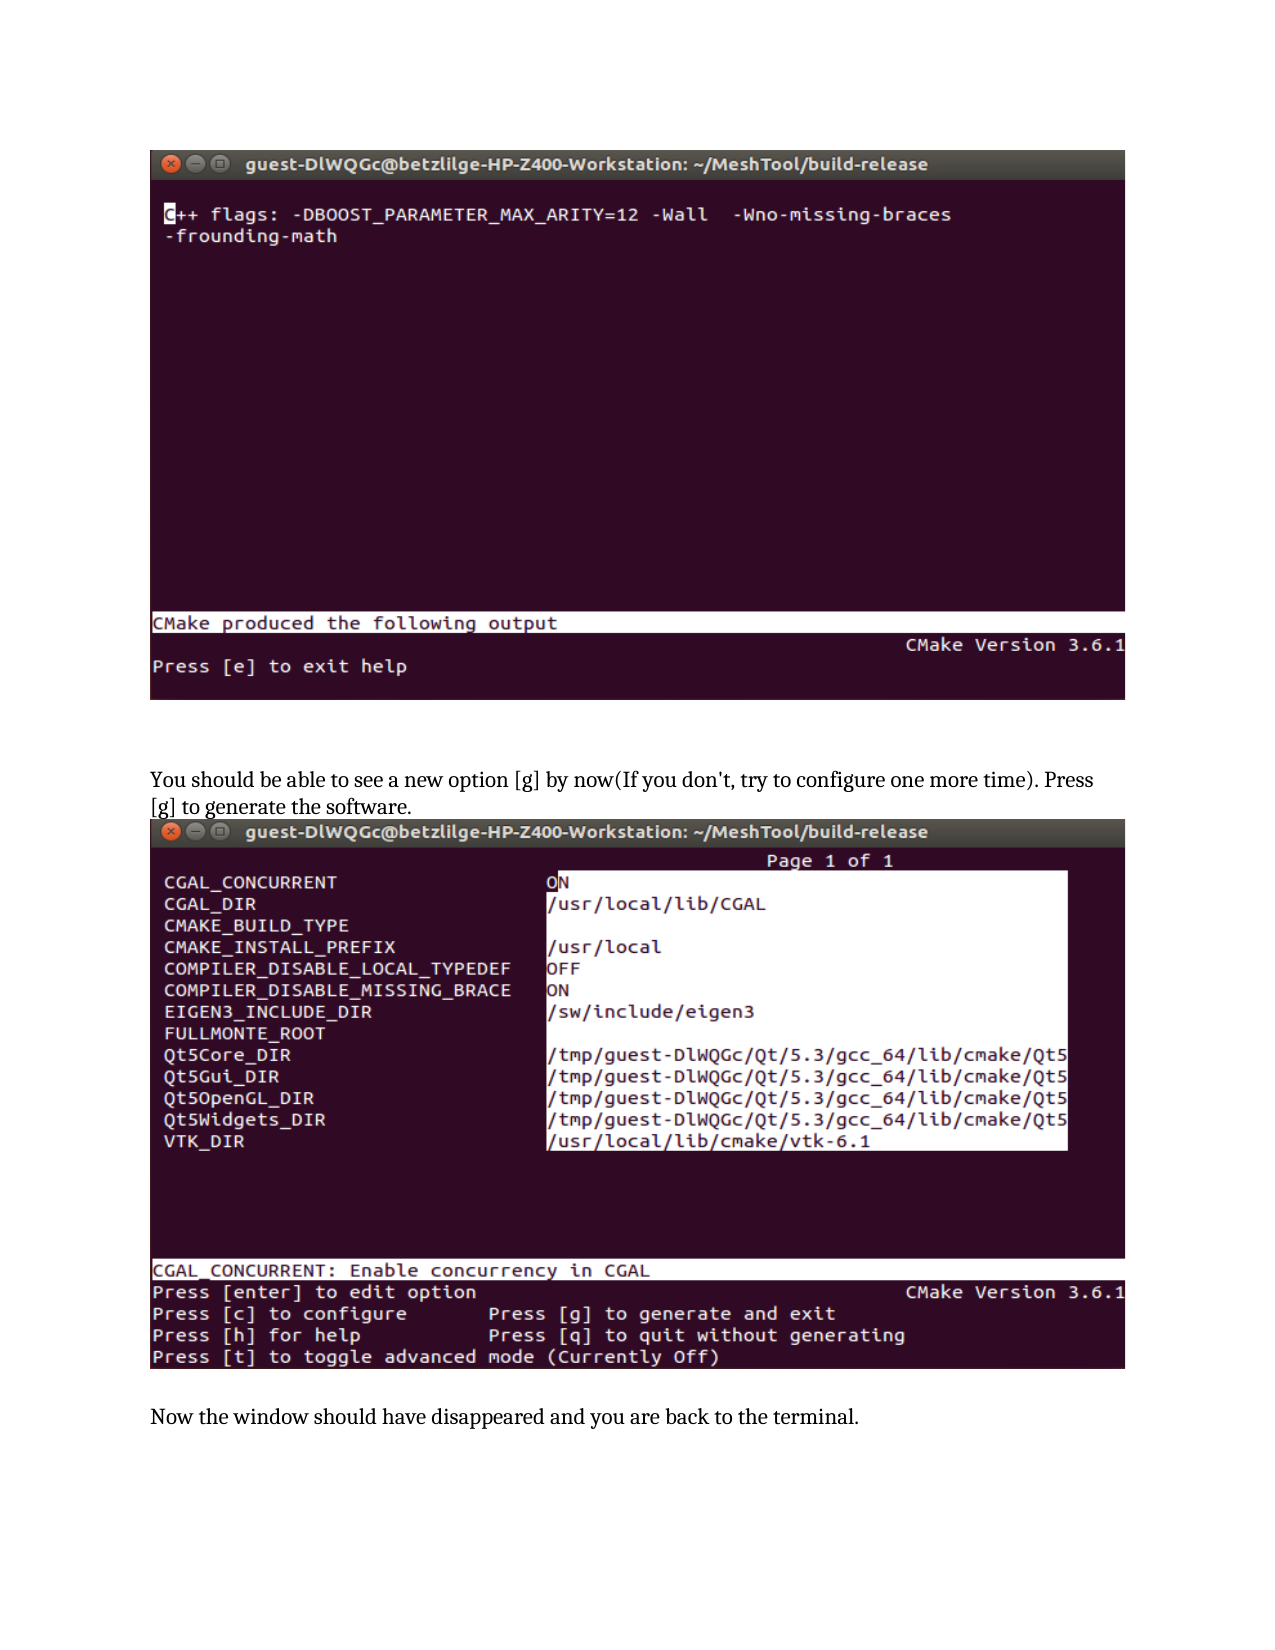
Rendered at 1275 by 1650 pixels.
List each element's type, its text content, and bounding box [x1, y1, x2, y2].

text [g] to generate the software. [150, 793, 1125, 819]
picture [150, 819, 1125, 1369]
text You should be able to see a new option [g] by now(If you don't, try to configure one more time). Press [150, 767, 1125, 793]
picture [150, 150, 1125, 700]
text Now the window should have disappeared and you are back to the terminal. [150, 1404, 1125, 1431]
